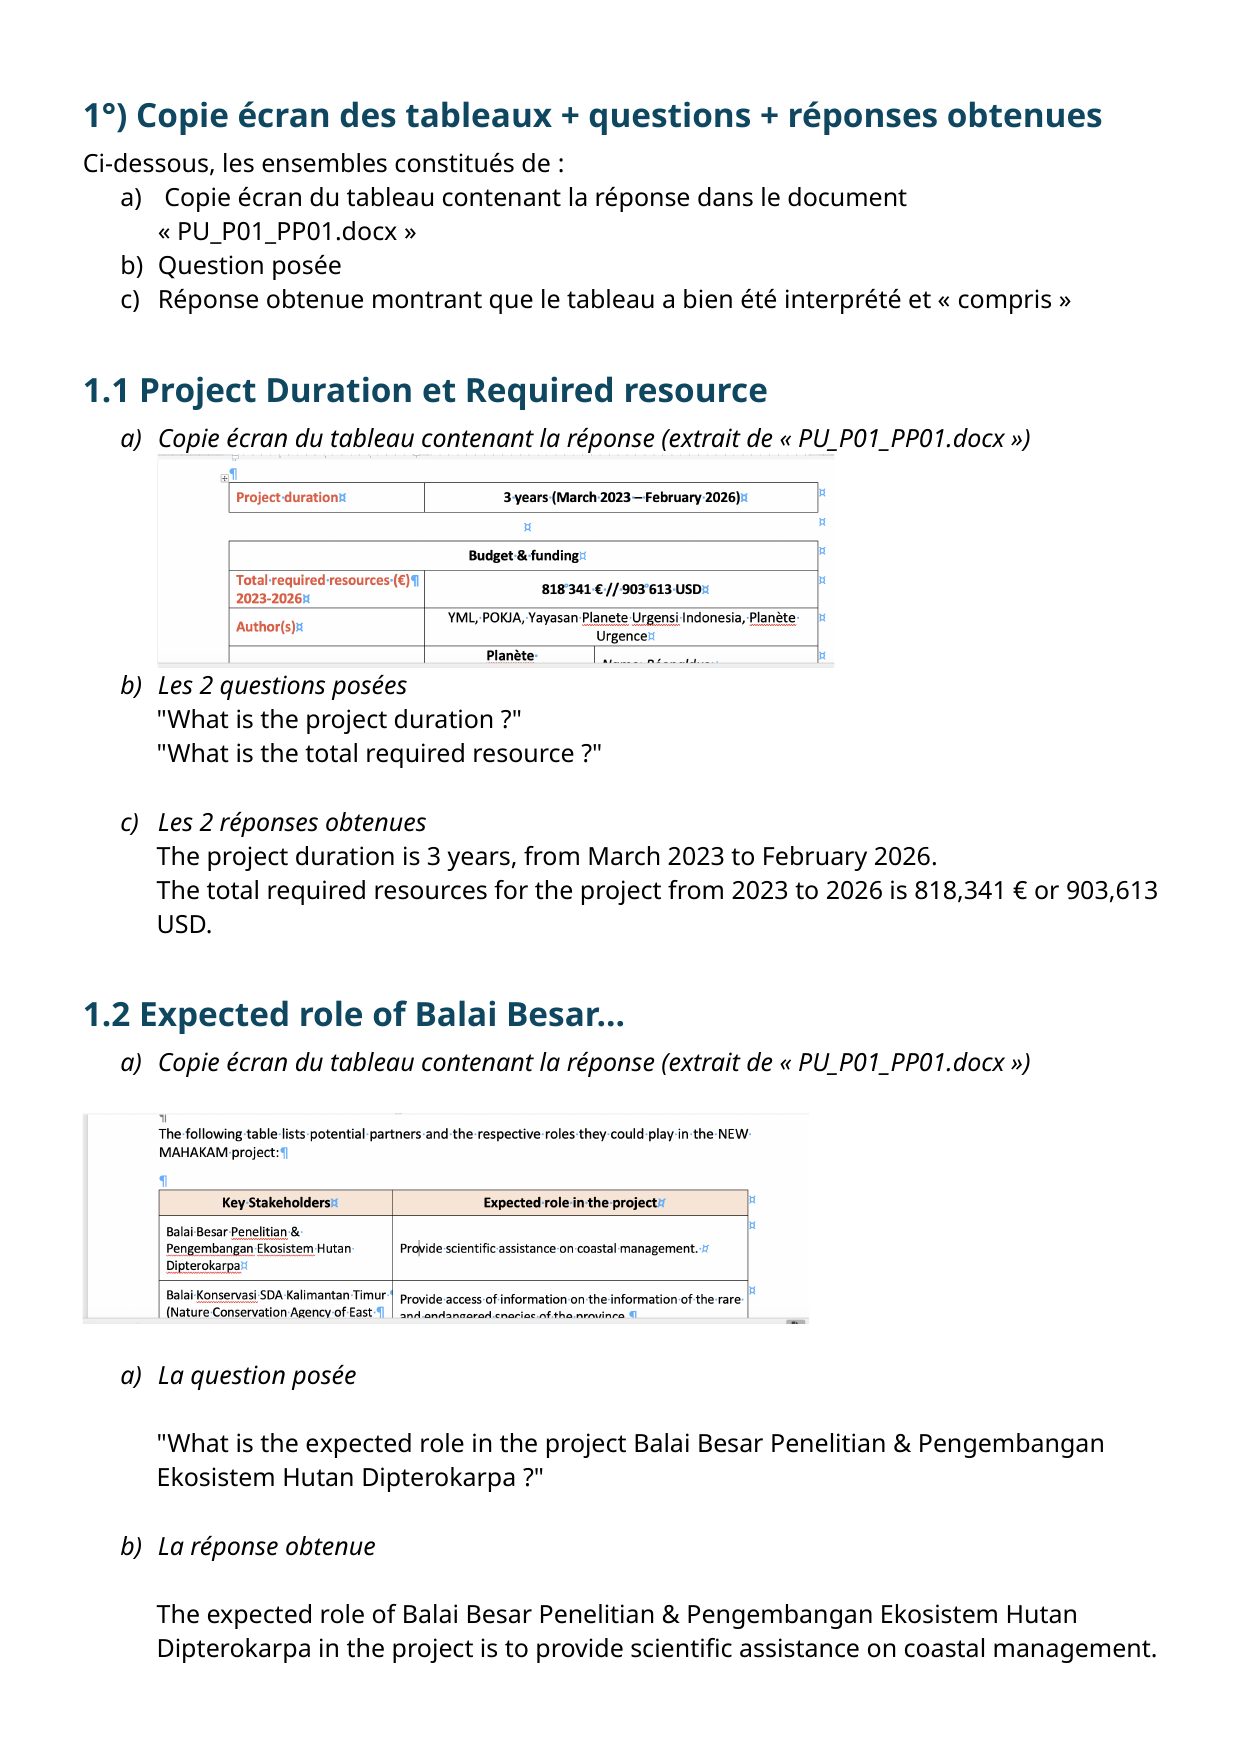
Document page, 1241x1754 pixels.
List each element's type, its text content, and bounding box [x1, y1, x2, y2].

picture [157, 454, 835, 668]
subtitle Copie écran du tableau contenant la réponse (extrait de « PU_P01_PP01.docx ») [120, 420, 1165, 454]
text The project duration is 3 years, from March 2023 to February 2026. [156, 838, 1165, 872]
text The total required resources for the project from 2023 to 2026 is 818,341 € or 903,613 USD. [156, 872, 1165, 941]
text "What is the total required resource ?" [156, 736, 1165, 770]
subtitle 1.1 Project Duration et Required resource [83, 366, 1165, 412]
list Question posée [120, 248, 1165, 282]
list Copie écran du tableau contenant la réponse dans le document « PU_P01_PP01.docx » [120, 179, 1165, 248]
text "What is the project duration ?" [156, 702, 1165, 736]
subtitle Les 2 réponses obtenues [120, 804, 1165, 838]
text "What is the expected role in the project Balai Besar Penelitian & Pengembangan Ekosistem Hutan Dipterokarpa ?" [156, 1426, 1165, 1494]
list Réponse obtenue montrant que le tableau a bien été interprété et « compris » [120, 282, 1165, 316]
subtitle 1.2 Expected role of Balai Besar… [83, 991, 1165, 1037]
text Ci-dessous, les ensembles constitués de : [83, 145, 1165, 179]
subtitle La question posée [120, 1358, 1165, 1392]
subtitle La réponse obtenue [120, 1528, 1165, 1562]
subtitle Les 2 questions posées [120, 668, 1165, 702]
picture [82, 1113, 810, 1324]
subtitle Copie écran du tableau contenant la réponse (extrait de « PU_P01_PP01.docx ») [120, 1045, 1165, 1079]
subtitle 1°) Copie écran des tableaux + questions + réponses obtenues [83, 92, 1165, 137]
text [156, 1596, 1165, 1664]
